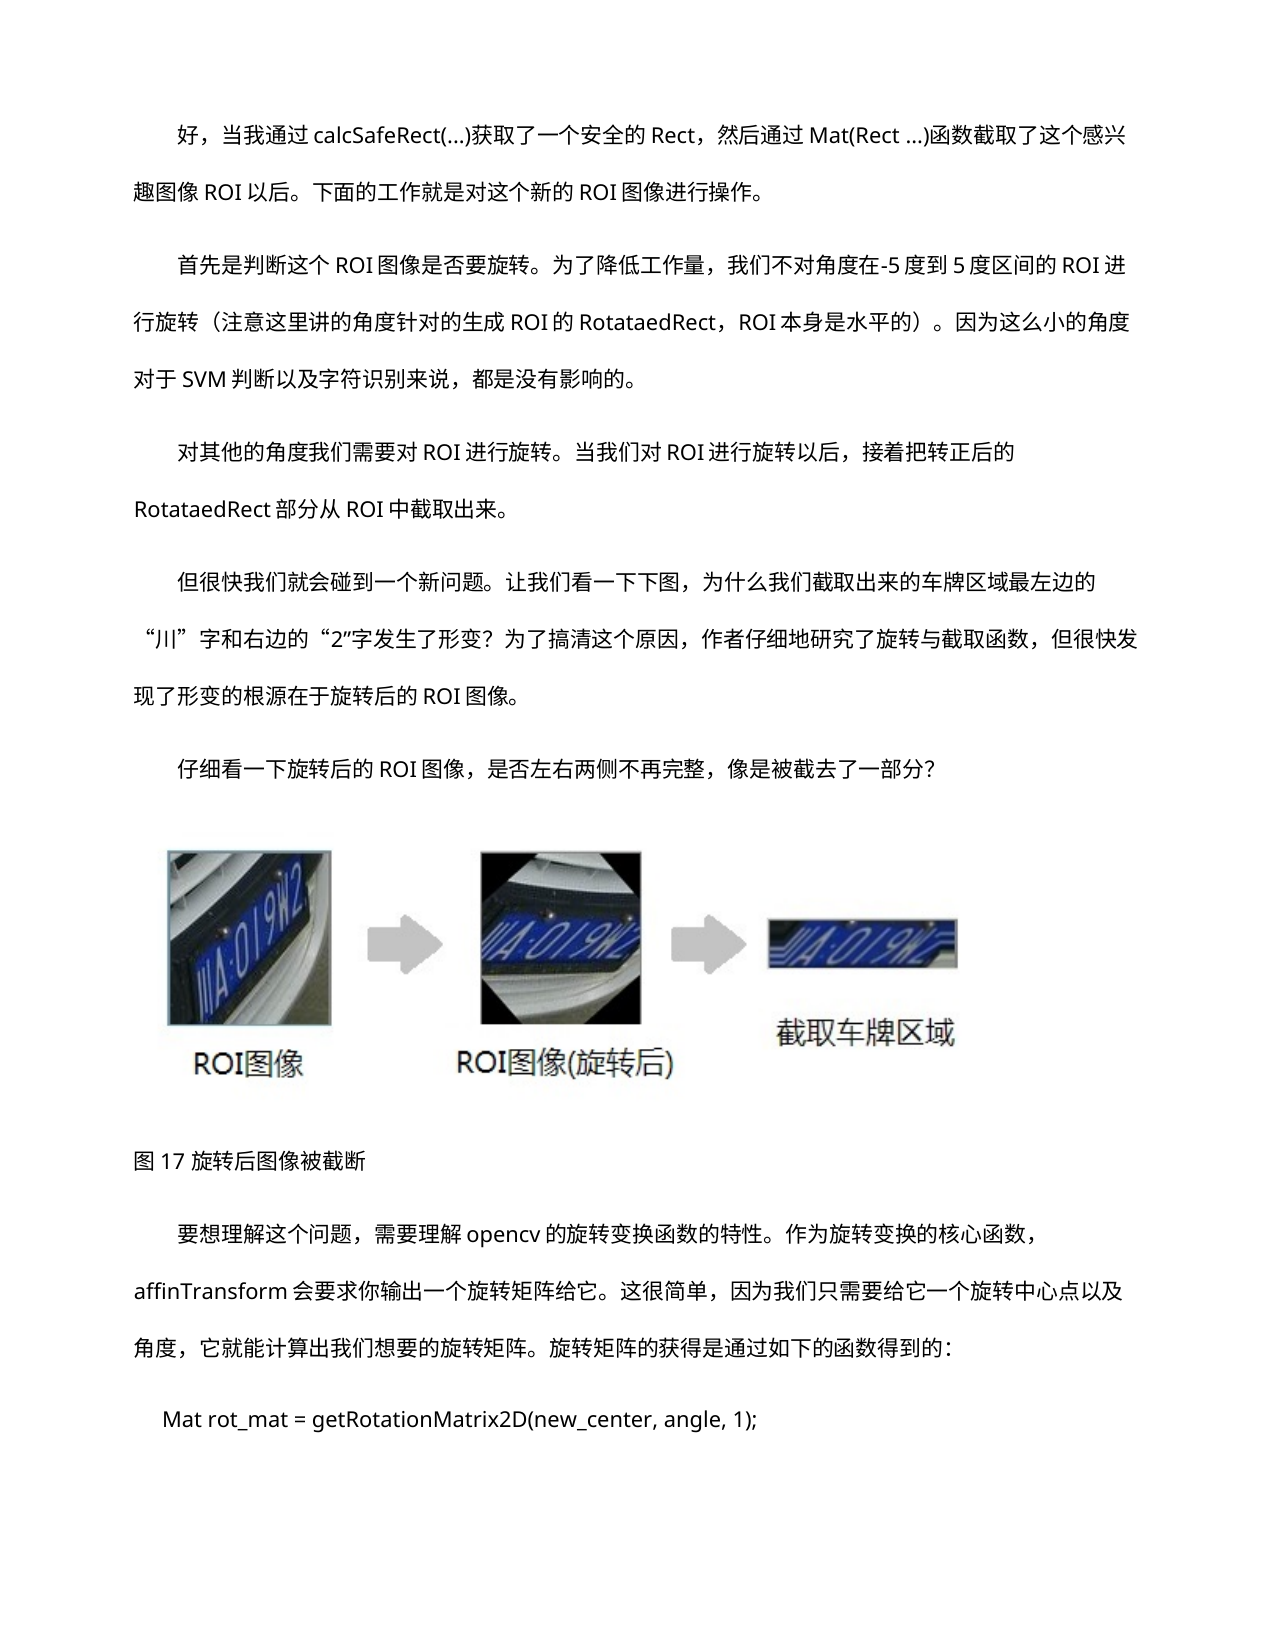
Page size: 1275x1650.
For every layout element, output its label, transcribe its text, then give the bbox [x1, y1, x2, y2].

text 要想理解这个问题，需要理解opencv的旋转变换函数的特性。作为旋转变换的核心函数，affinTransform会要求你输出一个旋转矩阵给它。这很简单，因为我们只需要给它一个旋转中心点以及角度，它就能计算出我们想要的旋转矩阵。旋转矩阵的获得是通过如下的函数得到的： [134, 1217, 1141, 1363]
text 好，当我通过calcSafeRect(...)获取了一个安全的Rect，然后通过Mat(Rect ...)函数截取了这个感兴趣图像ROI以后。下面的工作就是对这个新的ROI图像进行操作。 [134, 118, 1141, 207]
text 首先是判断这个ROI图像是否要旋转。为了降低工作量，我们不对角度在-5度到5度区间的ROI进行旋转（注意这里讲的角度针对的生成ROI的RotataedRect，ROI本身是水平的）。因为这么小的角度对于SVM判断以及字符识别来说，都是没有影响的。 [134, 248, 1141, 394]
picture [133, 824, 1015, 1106]
text 图17 旋转后图像被截断 [134, 1144, 1141, 1176]
text 仔细看一下旋转后的ROI图像，是否左右两侧不再完整，像是被截去了一部分？ [134, 752, 1141, 783]
text 但很快我们就会碰到一个新问题。让我们看一下下图，为什么我们截取出来的车牌区域最左边的“川”字和右边的“2”字发生了形变？为了搞清这个原因，作者仔细地研究了旋转与截取函数，但很快发现了形变的根源在于旋转后的ROI图像。 [134, 565, 1141, 711]
text Mat rot_mat = getRotationMatrix2D(new_center, angle, 1); [118, 1404, 1157, 1434]
text 对其他的角度我们需要对ROI进行旋转。当我们对ROI进行旋转以后，接着把转正后的RotataedRect部分从ROI中截取出来。 [134, 435, 1141, 524]
